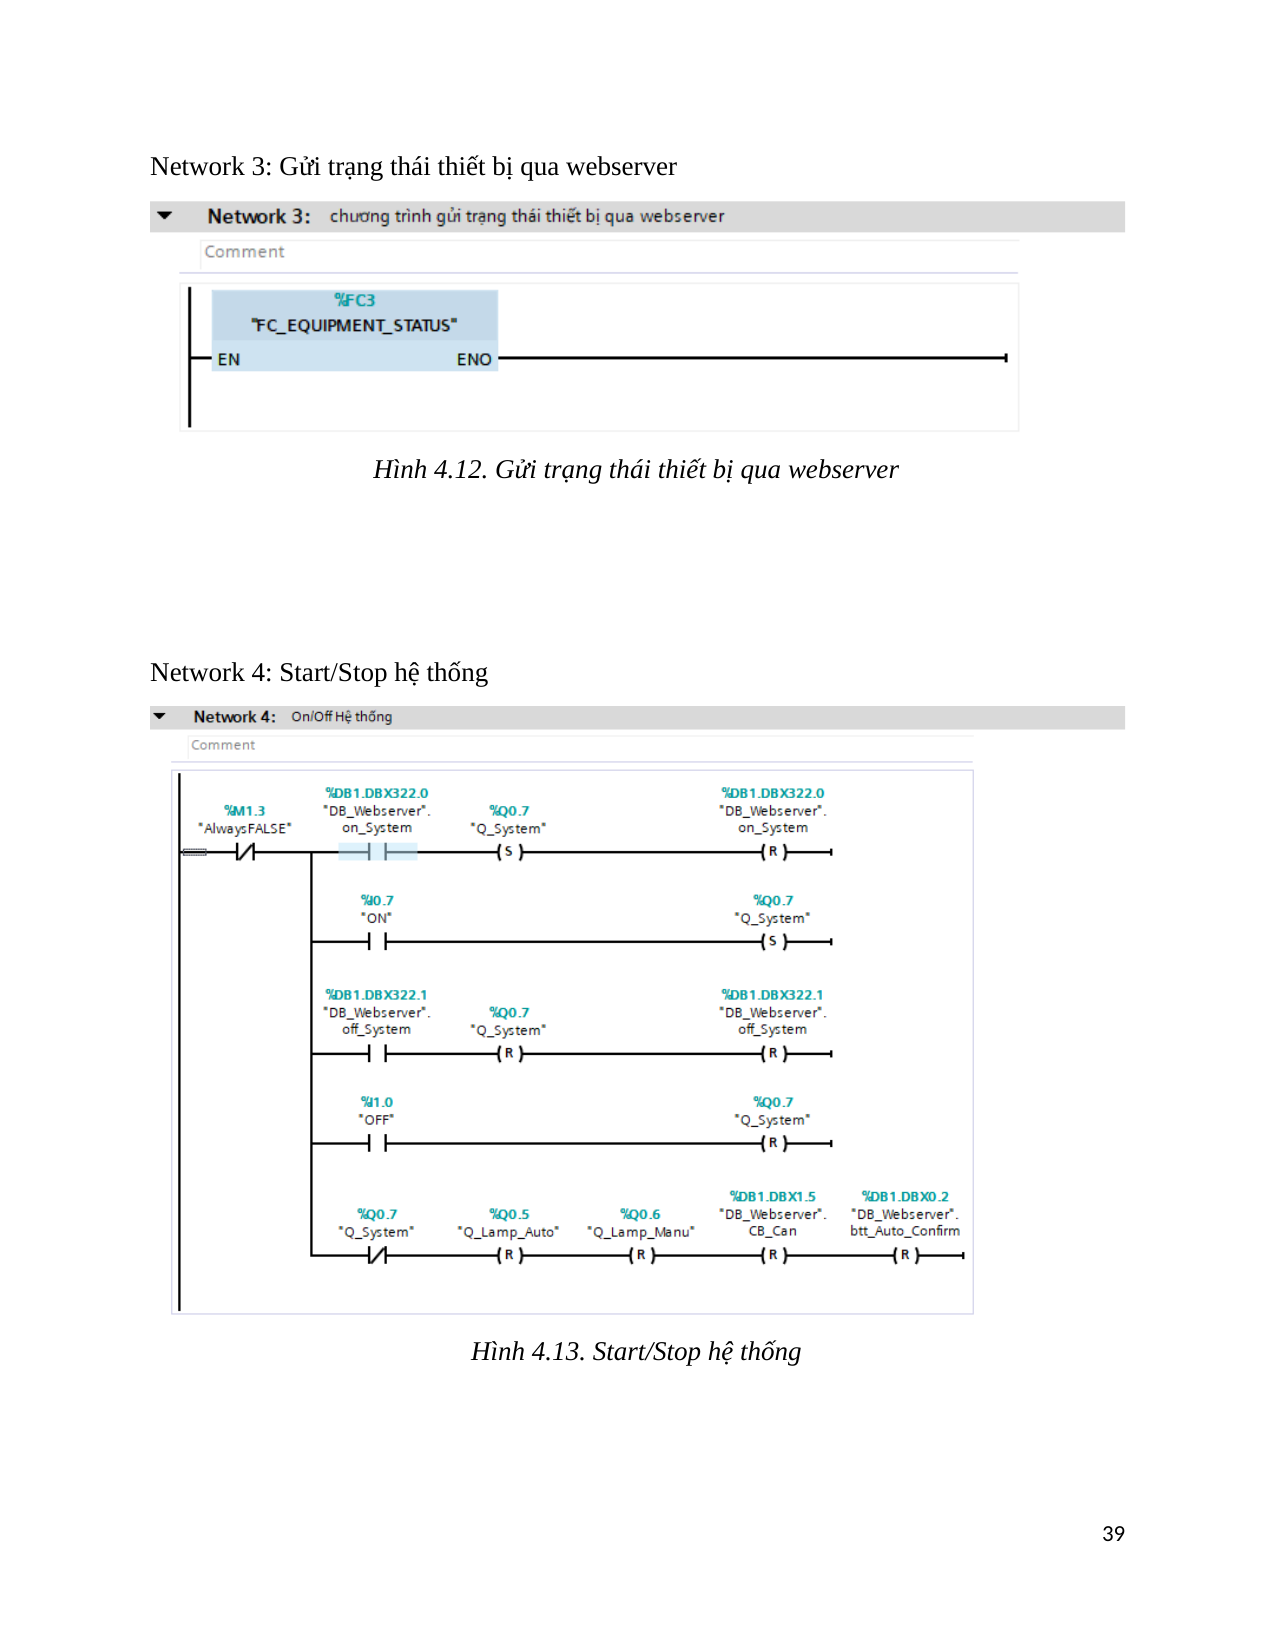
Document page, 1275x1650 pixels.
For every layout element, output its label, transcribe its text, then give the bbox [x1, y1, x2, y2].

text Network 4: Start/Stop hệ thống [150, 656, 1125, 687]
picture [150, 706, 1125, 1317]
text Hình 4.12. Gửi trạng thái thiết bị qua webserver [150, 453, 1125, 485]
text Network 3: Gửi trạng thái thiết bị qua webserver [150, 150, 1125, 181]
text Hình 4.13. Start/Stop hệ thống [150, 1335, 1125, 1366]
picture [150, 200, 1125, 435]
